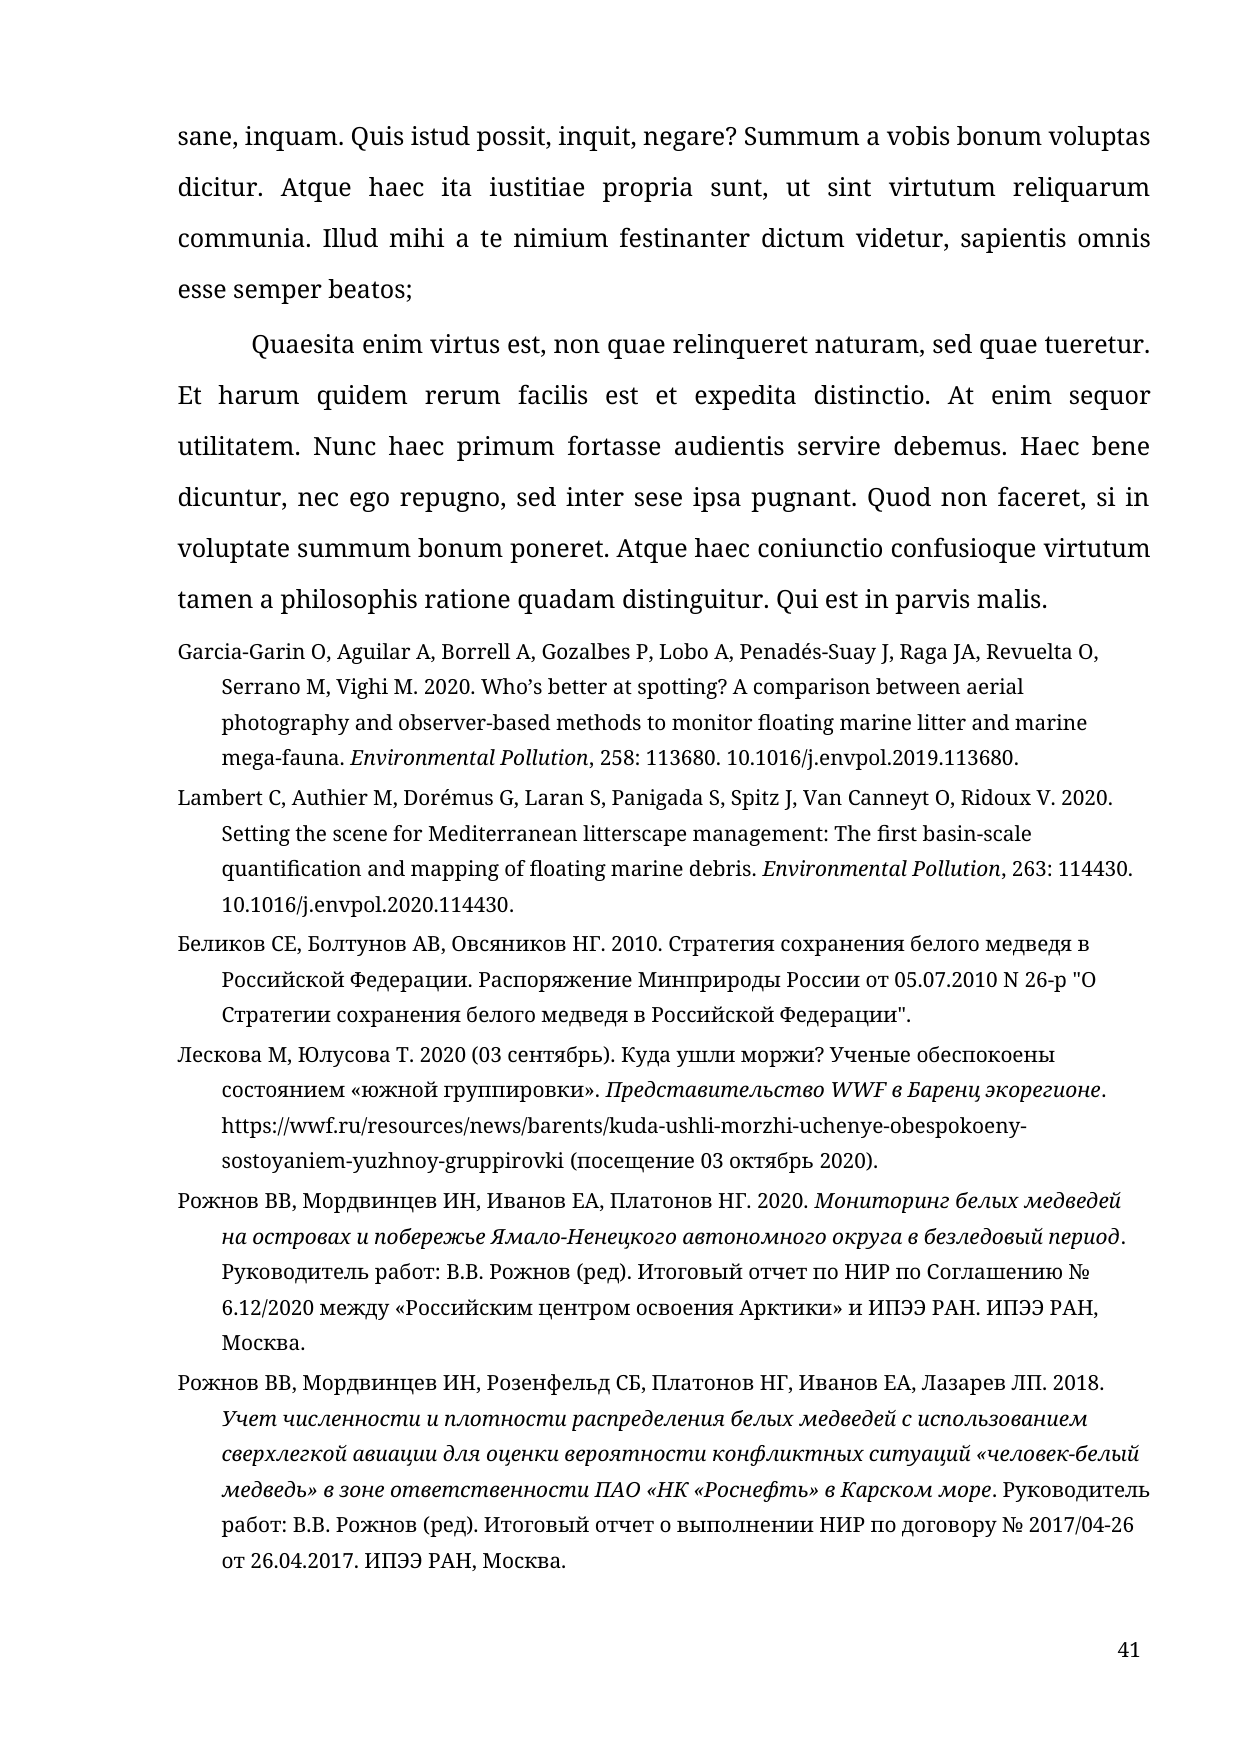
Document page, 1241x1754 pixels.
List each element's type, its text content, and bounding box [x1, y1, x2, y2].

text Беликов СЕ, Болтунов АВ, Овсяников НГ. 2010. Стратегия сохранения белого медведя в Российской Федерации. Распоряжение Минприроды России от 05.07.2010 N 26-р "О Стратегии сохранения белого медведя в Российской Федерации". [177, 929, 1152, 1029]
text Quaesita enim virtus est, non quae relinqueret naturam, sed quae tueretur. Et harum quidem rerum facilis est et expedita distinctio. At enim sequor utilitatem. Nunc haec primum fortasse audientis servire debemus. Haec bene dicuntur, nec ego repugno, sed inter sese ipsa pugnant. Quod non faceret, si in voluptate summum bonum poneret. Atque haec coniunctio confusioque virtutum tamen a philosophis ratione quadam distinguitur. Qui est in parvis malis. [177, 326, 1152, 616]
text Lambert C, Authier M, Dorémus G, Laran S, Panigada S, Spitz J, Van Canneyt O, Ridoux V. 2020. Setting the scene for Mediterranean litterscape management: The first basin-scale quantification and mapping of floating marine debris. Environmental Pollution, 263: 114430. 10.1016/j.envpol.2020.114430. [177, 783, 1152, 918]
text Лескова М, Юлусова Т. 2020 (03 сентябрь). Куда ушли моржи? Ученые обеспокоены состоянием «южной группировки». Представительство WWF в Баренц экорегионе. https://wwf.ru/resources/news/barents/kuda-ushli-morzhi-uchenye-obespokoeny-sostoyaniem-yuzhnoy-gruppirovki (посещение 03 октябрь 2020). [177, 1040, 1152, 1175]
text Garcia-Garin O, Aguilar A, Borrell A, Gozalbes P, Lobo A, Penadés-Suay J, Raga JA, Revuelta O, Serrano M, Vighi M. 2020. Who’s better at spotting? A comparison between aerial photography and observer-based methods to monitor floating marine litter and marine mega-fauna. Environmental Pollution, 258: 113680. 10.1016/j.envpol.2019.113680. [177, 637, 1152, 772]
text Рожнов ВВ, Мордвинцев ИН, Розенфельд СБ, Платонов НГ, Иванов EA, Лазарев ЛП. 2018. Учет численности и плотности распределения белых медведей с использованием сверхлегкой авиации для оценки вероятности конфликтных ситуаций «человек-белый медведь» в зоне ответственности ПАО «НК «Роснефть» в Карском море. Руководитель работ: В.В. Рожнов (ред). Итоговый отчет о выполнении НИР по договору № 2017/04-26 от 26.04.2017. ИПЭЭ РАН, Москва. [177, 1368, 1152, 1574]
text Рожнов ВВ, Мордвинцев ИН, Иванов ЕА, Платонов НГ. 2020. Мониторинг белых медведей на островах и побережье Ямало-Ненецкого автономного округа в безледовый период. Руководитель работ: В.В. Рожнов (ред). Итоговый отчет по НИР по Соглашению № 6.12/2020 между «Российским центром освоения Арктики» и ИПЭЭ РАН. ИПЭЭ РАН, Москва. [177, 1186, 1152, 1357]
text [177, 118, 1152, 305]
